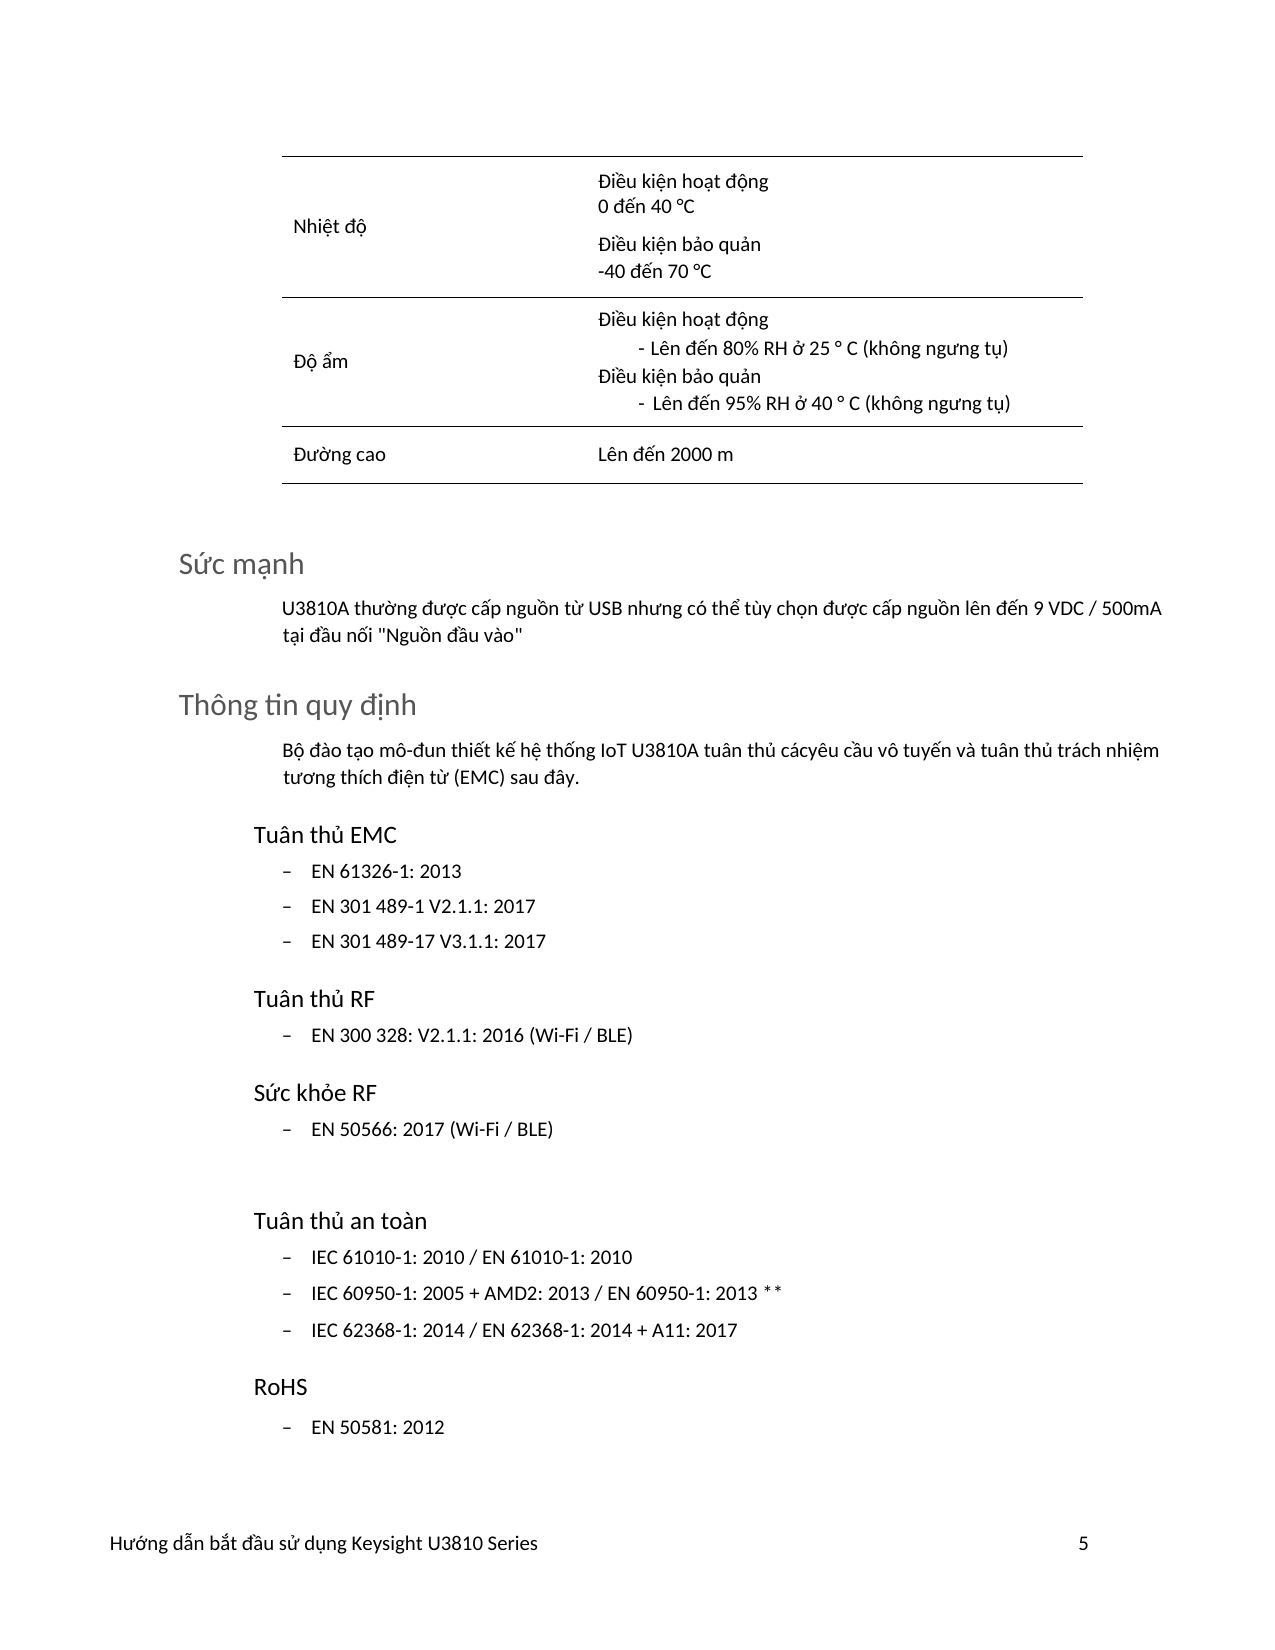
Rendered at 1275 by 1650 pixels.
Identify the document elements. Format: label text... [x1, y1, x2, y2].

table_cell Đường cao [282, 427, 598, 482]
table_cell Điều kiện hoạt động - Lên đến 80% RH ở 25 ° C (không ngưng tụ) Điều kiện bảo quản - Lên đến 95% RH ở 40 ° C (không ngưng tụ) [598, 298, 1083, 426]
table_cell Nhiệt độ [282, 157, 598, 297]
text Bộ đào tạo mô-đun thiết kế hệ thống IoT U3810A tuân thủ cácyêu cầu vô tuyến và tuân thủ trách nhiệm tương thích điện từ (EMC) sau đây. [282, 738, 1166, 790]
table_cell Điều kiện hoạt động 0 đến 40 °C Điều kiện bảo quản -40 đến 70 °C [598, 157, 1083, 297]
list EN 50566: 2017 (Wi-Fi / BLE) [282, 1116, 1166, 1141]
table_cell Lên đến 2000 m [598, 427, 1083, 482]
list IEC 60950-1: 2005 + AMD2: 2013 / EN 60950-1: 2013 ** [282, 1280, 1166, 1305]
text RoHS [253, 1371, 1167, 1402]
table_cell Độ ẩm [282, 298, 598, 426]
list EN 301 489-17 V3.1.1: 2017 [282, 929, 1166, 954]
subtitle Thông tin quy định [178, 685, 1167, 723]
list IEC 61010-1: 2010 / EN 61010-1: 2010 [282, 1244, 1166, 1270]
list IEC 62368-1: 2014 / EN 62368-1: 2014 + A11: 2017 [282, 1317, 1166, 1342]
list EN 50581: 2012 [282, 1414, 1166, 1439]
subtitle Sức mạnh [178, 544, 1167, 582]
text Tuân thủ an toàn [253, 1205, 1167, 1236]
list EN 61326-1: 2013 [282, 858, 1166, 884]
text Sức khỏe RF [253, 1077, 1167, 1107]
text U3810A thường được cấp nguồn từ USB nhưng có thể tùy chọn được cấp nguồn lên đến 9 VDC / 500mA tại đầu nối "Nguồn đầu vào" [282, 596, 1166, 648]
text Tuân thủ EMC [253, 819, 1167, 850]
text Tuân thủ RF [253, 983, 1167, 1014]
list EN 301 489-1 V2.1.1: 2017 [282, 893, 1166, 919]
list EN 300 328: V2.1.1: 2016 (Wi-Fi / BLE) [282, 1022, 1166, 1048]
